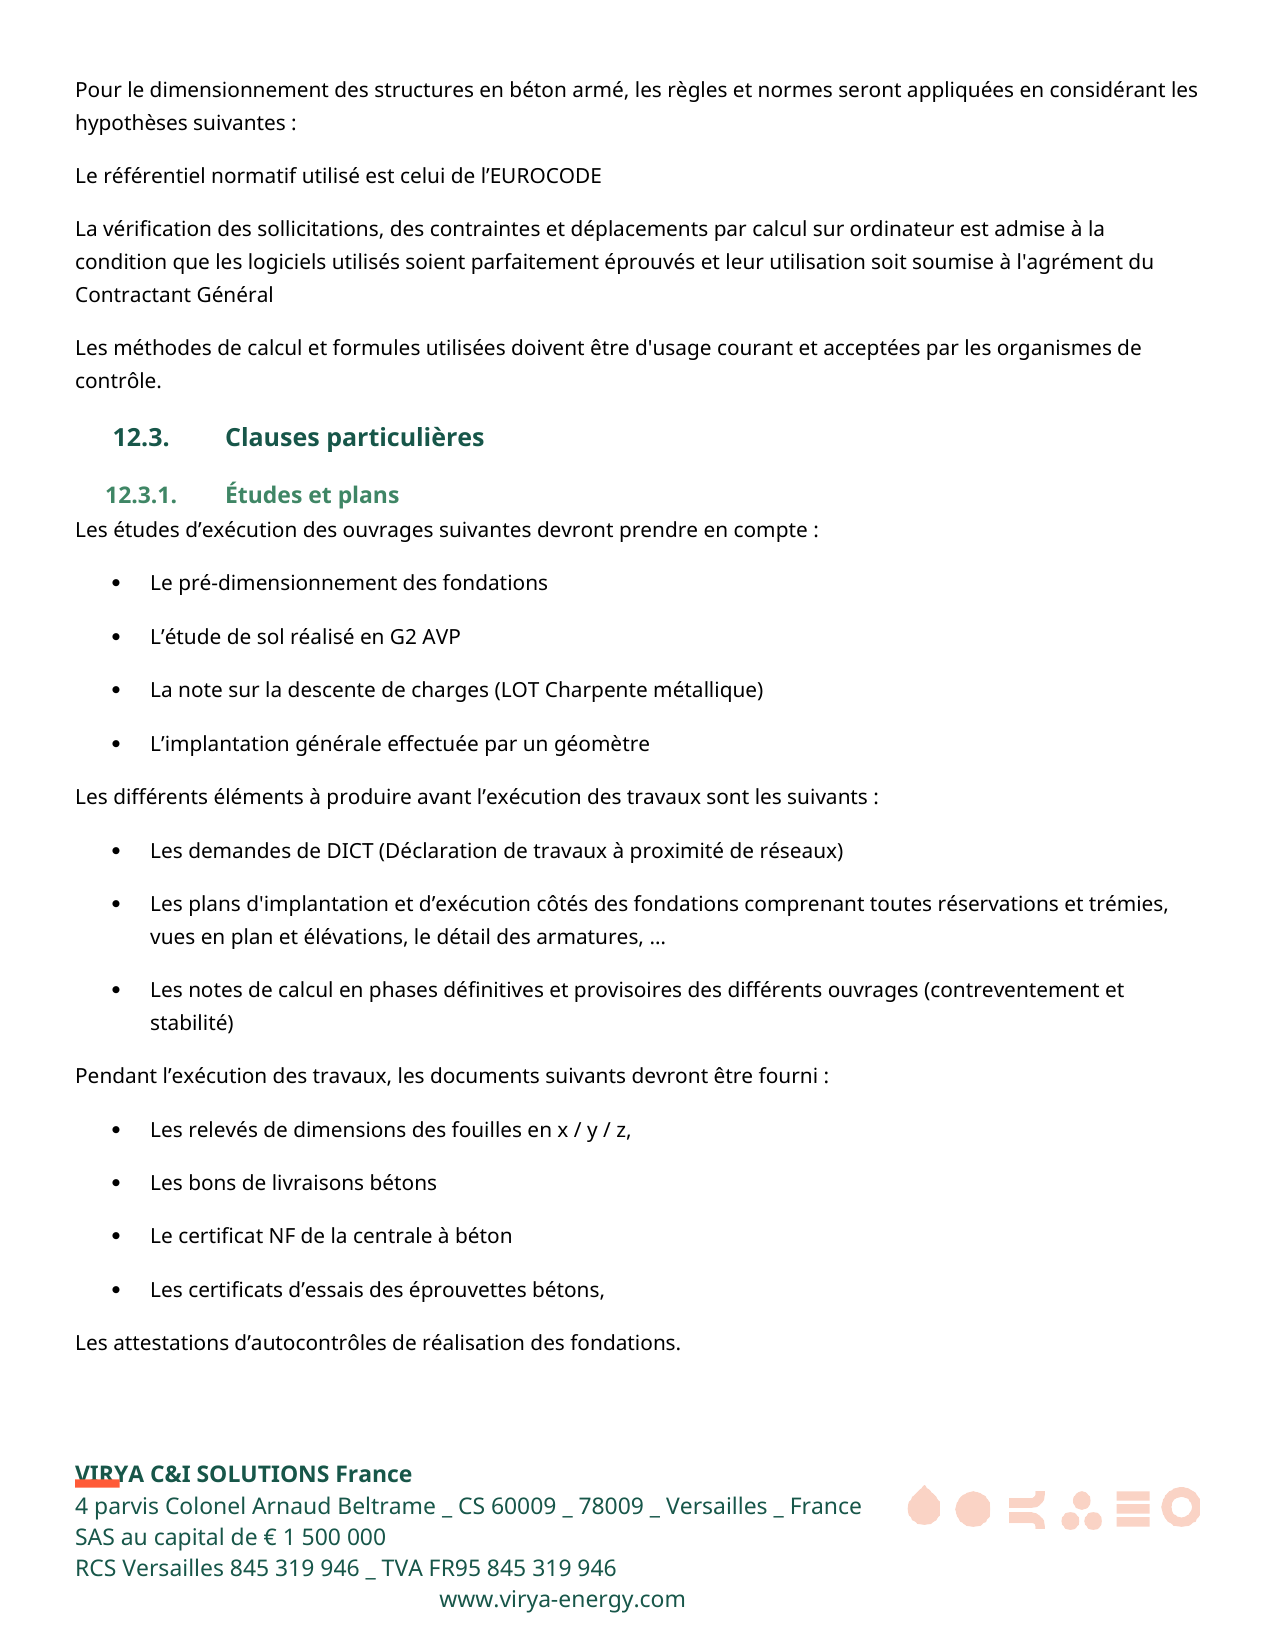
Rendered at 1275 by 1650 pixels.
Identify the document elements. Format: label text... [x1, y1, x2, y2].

subtitle Les certificats d’essais des éprouvettes bétons, [112, 1275, 1200, 1303]
subtitle La vérification des sollicitations, des contraintes et déplacements par calcul sur ordinateur est admise à la condition que les logiciels utilisés soient parfaitement éprouvés et leur utilisation soit soumise à l'agrément du Contractant Général [75, 214, 1200, 308]
subtitle Les plans d'implantation et d’exécution côtés des fondations comprenant toutes réservations et trémies, vues en plan et élévations, le détail des armatures, … [112, 889, 1200, 950]
picture [1161, 1487, 1200, 1527]
subtitle Les notes de calcul en phases définitives et provisoires des différents ouvrages (contreventement et stabilité) [112, 975, 1200, 1036]
subtitle L’étude de sol réalisé en G2 AVP [112, 622, 1200, 650]
text Clauses particulières [112, 419, 1200, 453]
subtitle Le référentiel normatif utilisé est celui de l’EUROCODE [75, 161, 1200, 189]
subtitle Les études d’exécution des ouvrages suivantes devront prendre en compte : [75, 515, 1200, 543]
picture [1061, 1491, 1102, 1530]
text Études et plans [105, 479, 1200, 510]
subtitle Les demandes de DICT (Déclaration de travaux à proximité de réseaux) [112, 836, 1200, 864]
subtitle Les attestations d’autocontrôles de réalisation des fondations. [75, 1328, 1200, 1357]
picture [1009, 1491, 1045, 1508]
picture [907, 1485, 940, 1525]
subtitle Les bons de livraisons bétons [112, 1168, 1200, 1197]
subtitle La note sur la descente de charges (LOT Charpente métallique) [112, 675, 1200, 704]
subtitle Les relevés de dimensions des fouilles en x / y / z, [112, 1115, 1200, 1143]
subtitle Pendant l’exécution des travaux, les documents suivants devront être fourni : [75, 1061, 1200, 1090]
subtitle L’implantation générale effectuée par un géomètre [112, 729, 1200, 757]
subtitle Les différents éléments à produire avant l’exécution des travaux sont les suivants : [75, 782, 1200, 811]
subtitle Les méthodes de calcul et formules utilisées doivent être d'usage courant et acceptées par les organismes de contrôle. [75, 333, 1200, 394]
subtitle Le pré-dimensionnement des fondations [112, 568, 1200, 597]
subtitle Pour le dimensionnement des structures en béton armé, les règles et normes seront appliquées en considérant les hypothèses suivantes : [75, 75, 1200, 136]
picture [1009, 1512, 1045, 1529]
subtitle Le certificat NF de la centrale à béton [112, 1222, 1200, 1250]
picture [955, 1491, 991, 1527]
